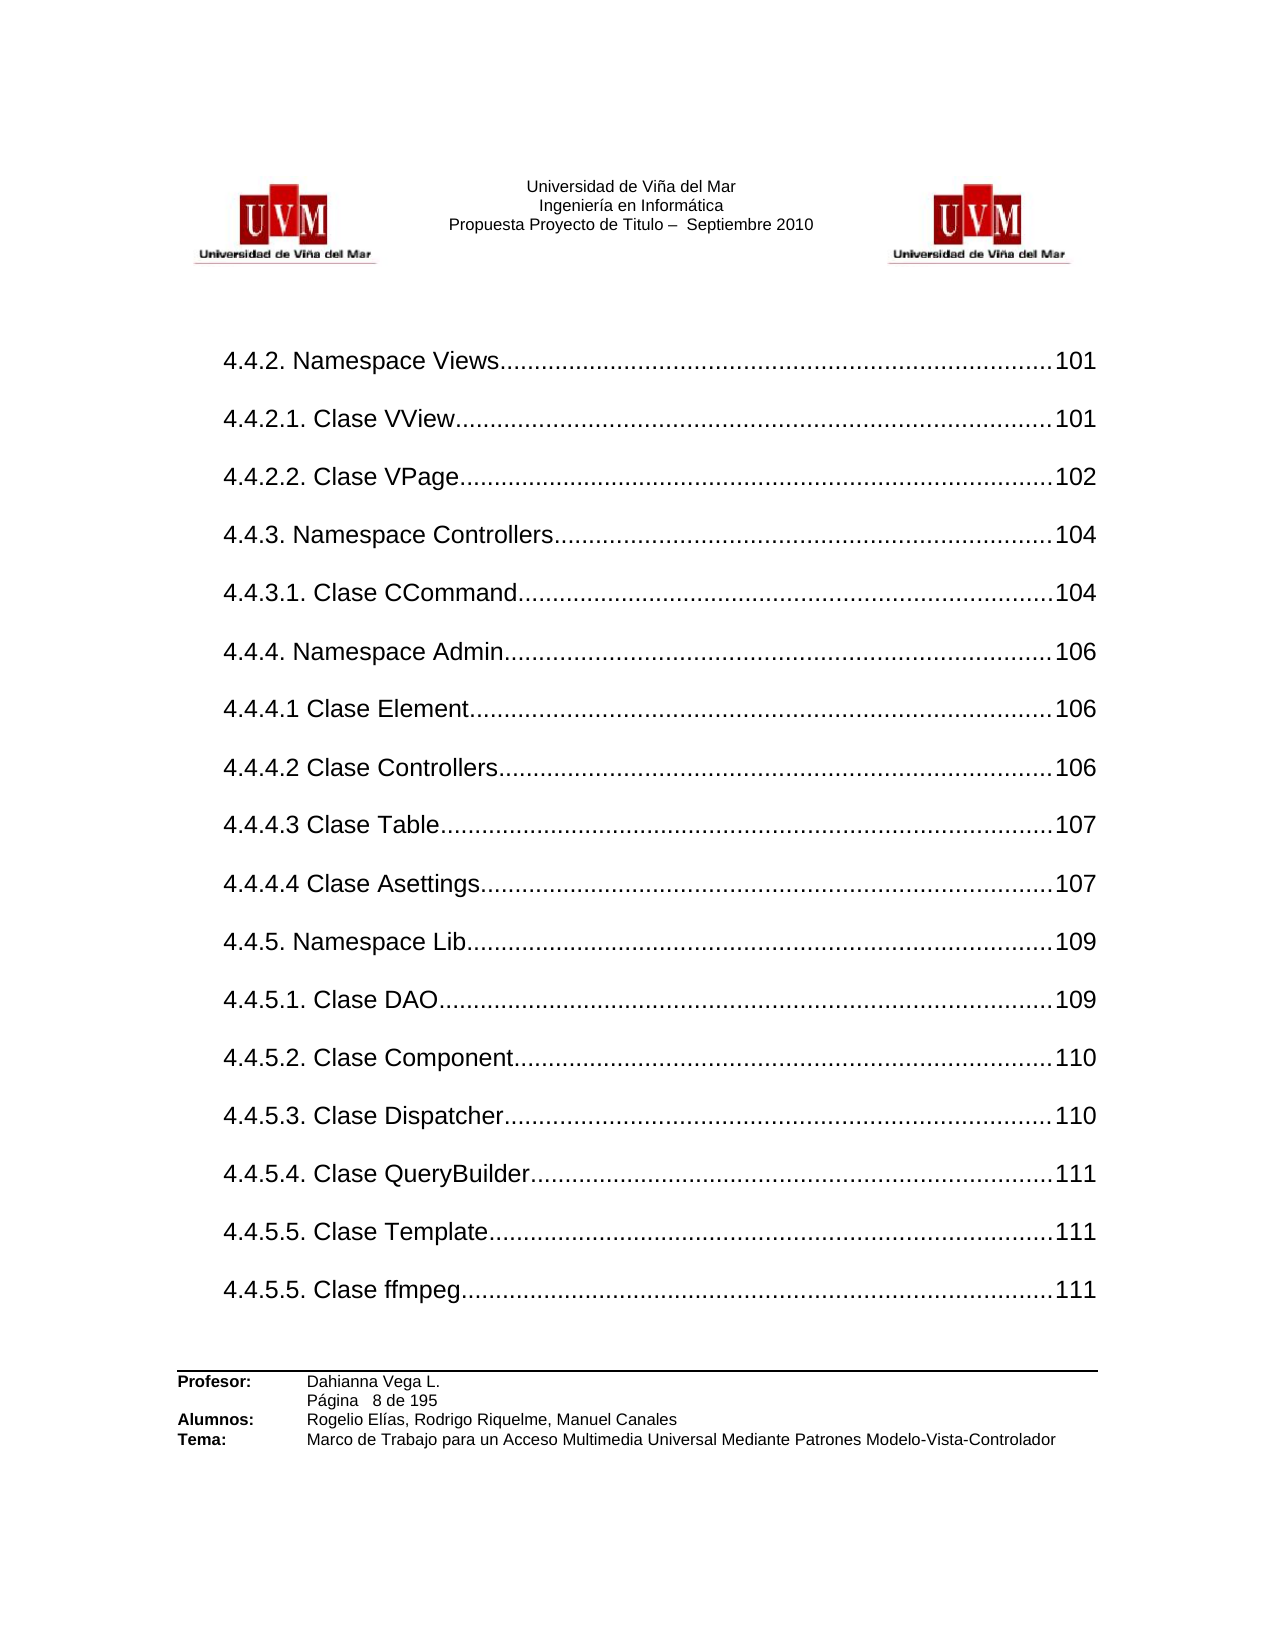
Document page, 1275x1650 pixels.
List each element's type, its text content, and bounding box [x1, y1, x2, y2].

text 4.4.5.1. Clase DAO 109 [223, 984, 1098, 1013]
picture [871, 176, 1084, 267]
text 4.4.2.1. Clase VView 101 [223, 404, 1098, 433]
text 4.4.4. Namespace Admin 106 [223, 636, 1098, 665]
text 4.4.4.2 Clase Controllers 106 [223, 752, 1098, 781]
text 4.4.5.3. Clase Dispatcher 110 [223, 1101, 1098, 1129]
picture [177, 176, 390, 267]
text 4.4.5.2. Clase Component 110 [223, 1043, 1098, 1071]
text 4.4.3.1. Clase CCommand 104 [223, 578, 1098, 607]
text 4.4.5. Namespace Lib 109 [223, 927, 1098, 955]
text 4.4.3. Namespace Controllers 104 [223, 520, 1098, 549]
text 4.4.4.4 Clase Asettings 107 [223, 868, 1098, 897]
text 4.4.5.4. Clase QueryBuilder 111 [223, 1159, 1098, 1187]
text 4.4.2. Namespace Views 101 [223, 346, 1098, 375]
text 4.4.2.2. Clase VPage 102 [223, 462, 1098, 491]
text 4.4.5.5. Clase ffmpeg 111 [223, 1275, 1098, 1303]
text 4.4.4.1 Clase Element 106 [223, 694, 1098, 723]
text 4.4.4.3 Clase Table 107 [223, 811, 1098, 839]
text 4.4.5.5. Clase Template 111 [223, 1217, 1098, 1245]
